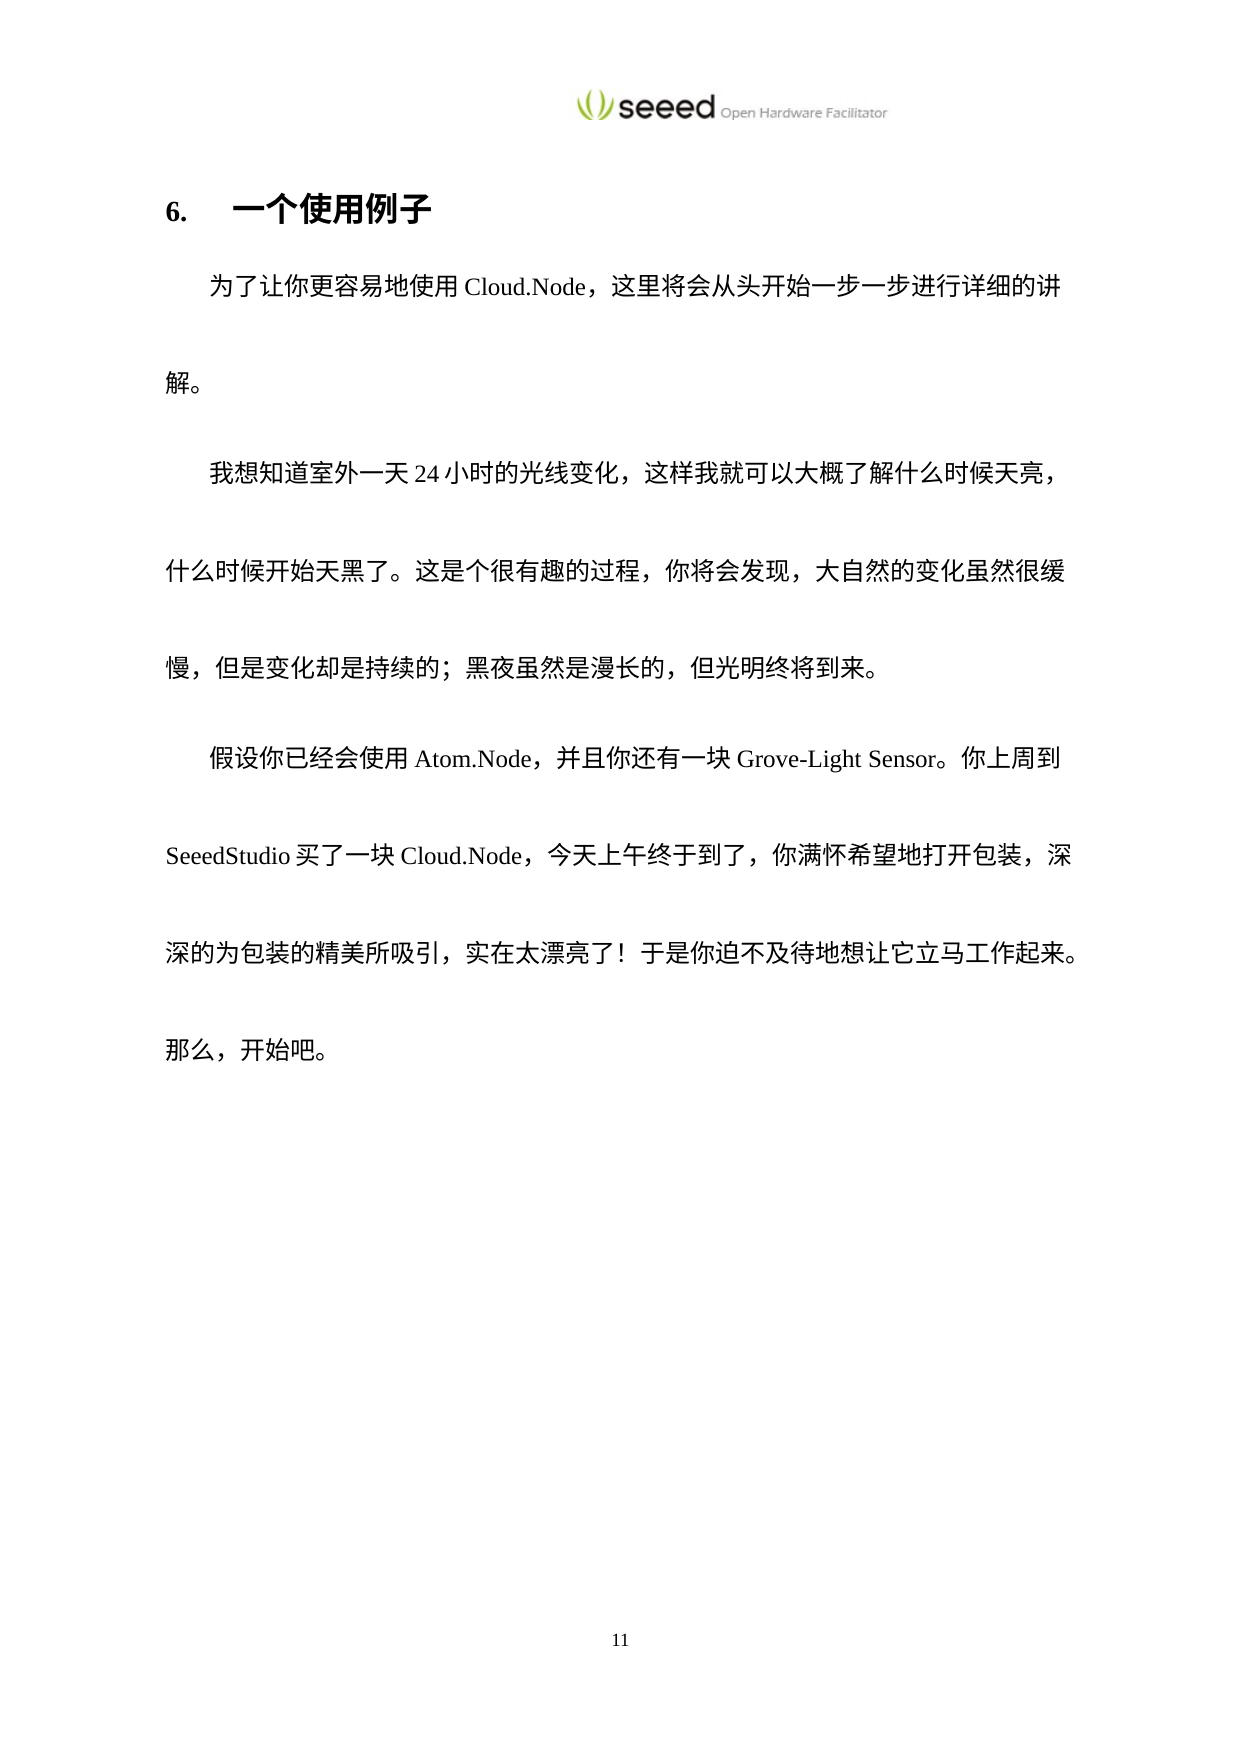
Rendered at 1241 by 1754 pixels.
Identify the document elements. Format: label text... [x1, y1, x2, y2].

text 假设你已经会使用Atom.Node，并且你还有一块Grove-Light Sensor。你上周到SeeedStudio买了一块Cloud.Node，今天上午终于到了，你满怀希望地打开包装，深深的为包装的精美所吸引，实在太漂亮了！于是你迫不及待地想让它立马工作起来。那么，开始吧。 [165, 724, 1075, 1081]
text 为了让你更容易地使用Cloud.Node，这里将会从头开始一步一步进行详细的讲解。 [165, 252, 1075, 414]
text 我想知道室外一天24小时的光线变化，这样我就可以大概了解什么时候天亮，什么时候开始天黑了。这是个很有趣的过程，你将会发现，大自然的变化虽然很缓慢，但是变化却是持续的；黑夜虽然是漫长的，但光明终将到来。 [165, 439, 1075, 699]
picture [569, 88, 891, 120]
subtitle 一个使用例子 [165, 174, 1075, 239]
